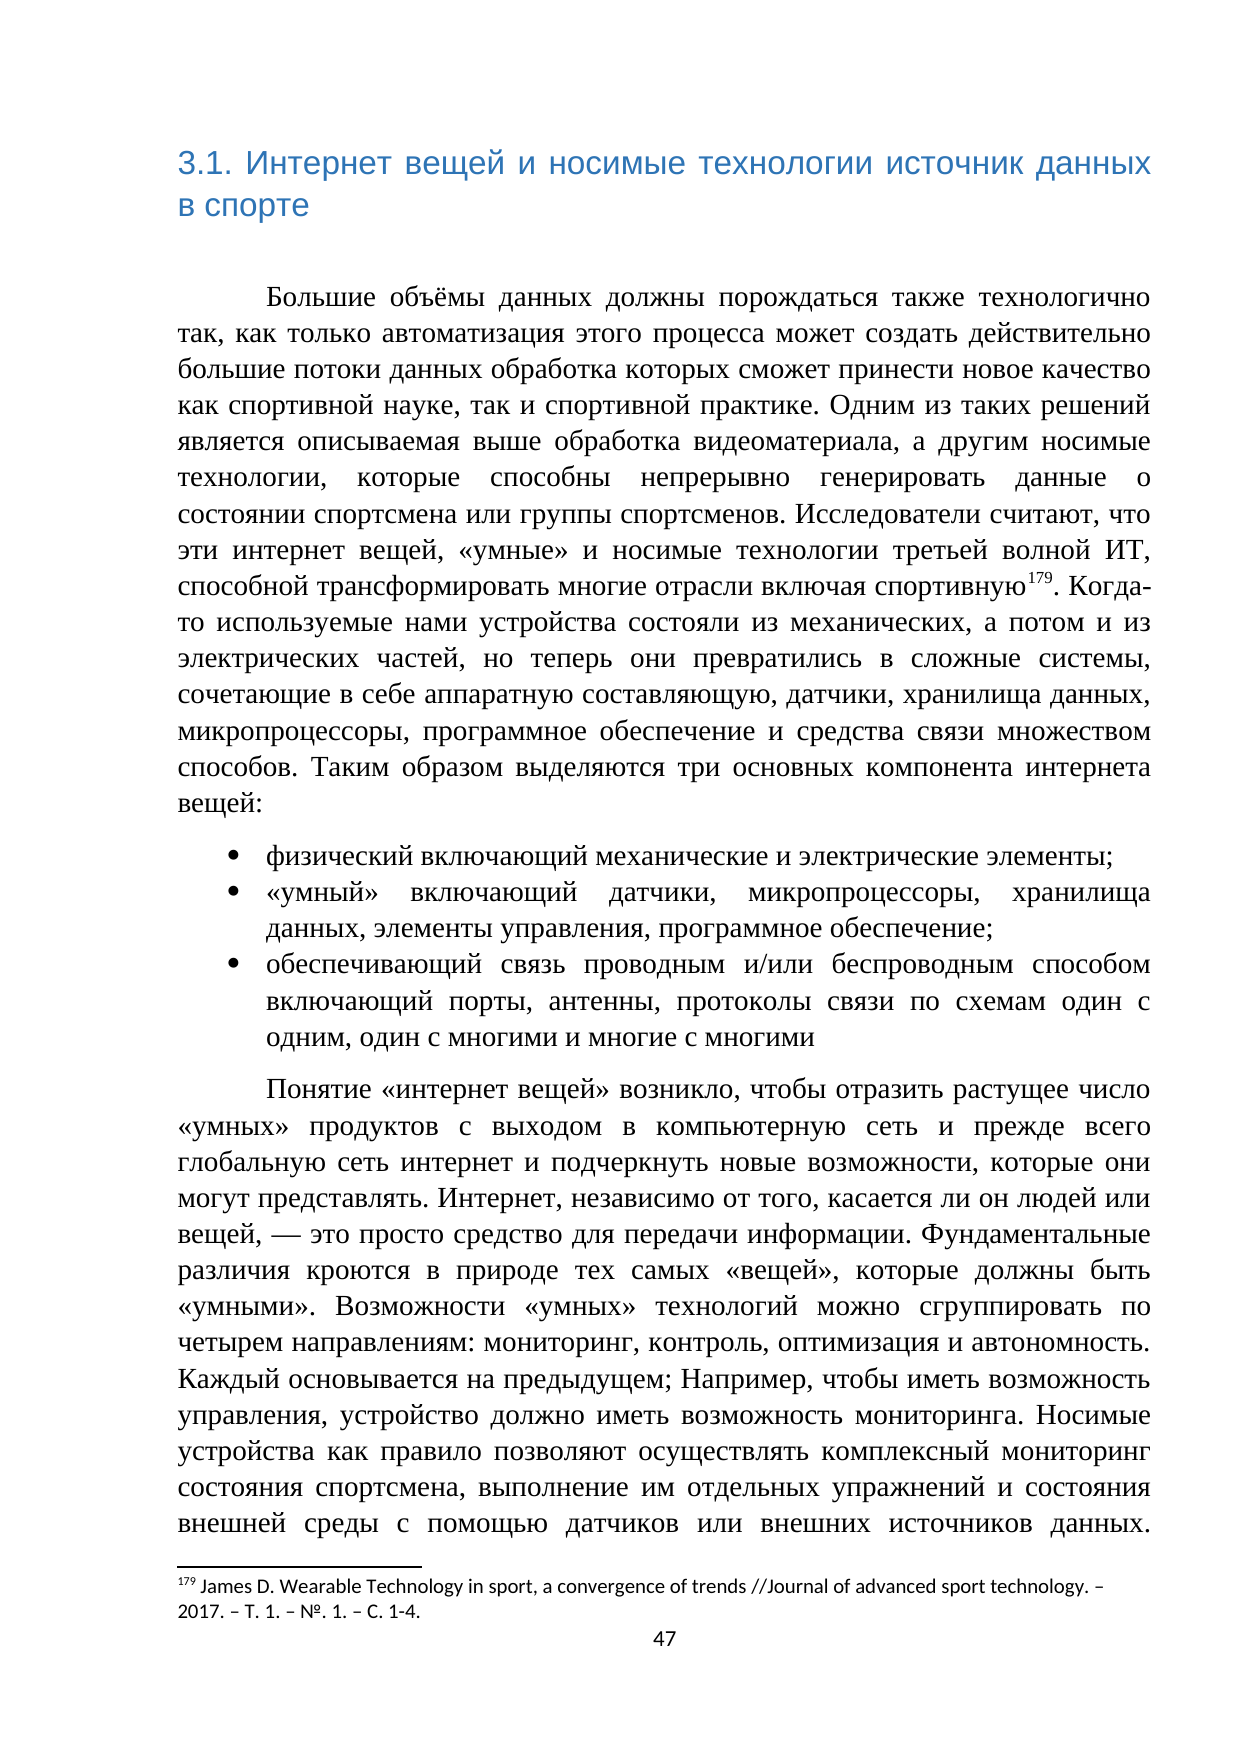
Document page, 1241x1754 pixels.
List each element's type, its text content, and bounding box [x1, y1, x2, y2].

subtitle 3.1. Интернет вещей и носимые технологии источник данных в спорте [177, 143, 1152, 223]
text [177, 1072, 1152, 1539]
list физический включающий механические и электрические элементы; [228, 838, 1152, 871]
text Большие объёмы данных должны порождаться также технологично так, как только автоматизация этого процесса может создать действительно большие потоки данных обработка которых сможет принести новое качество как спортивной науке, так и спортивной практике. Одним из таких решений является описываемая выше обработка видеоматериала, а другим носимые технологии, которые способны непрерывно генерировать данные о состоянии спортсмена или группы спортсменов. Исследователи считают, что эти интернет вещей, «умные» и носимые технологии третьей волной ИТ, способной трансформировать многие отрасли включая спортивную. Когда-то используемые нами устройства состояли из механических, а потом и из электрических частей, но теперь они превратились в сложные системы, сочетающие в себе аппаратную составляющую, датчики, хранилища данных, микропроцессоры, программное обеспечение и средства связи множеством способов. Таким образом выделяются три основных компонента интернета вещей: [177, 279, 1152, 818]
list «умный» включающий датчики, микропроцессоры, хранилища данных, элементы управления, программное обеспечение; [228, 874, 1152, 944]
list обеспечивающий связь проводным и/или беспроводным способом включающий порты, антенны, протоколы связи по схемам один с одним, один с многими и многие с многими [228, 946, 1152, 1052]
